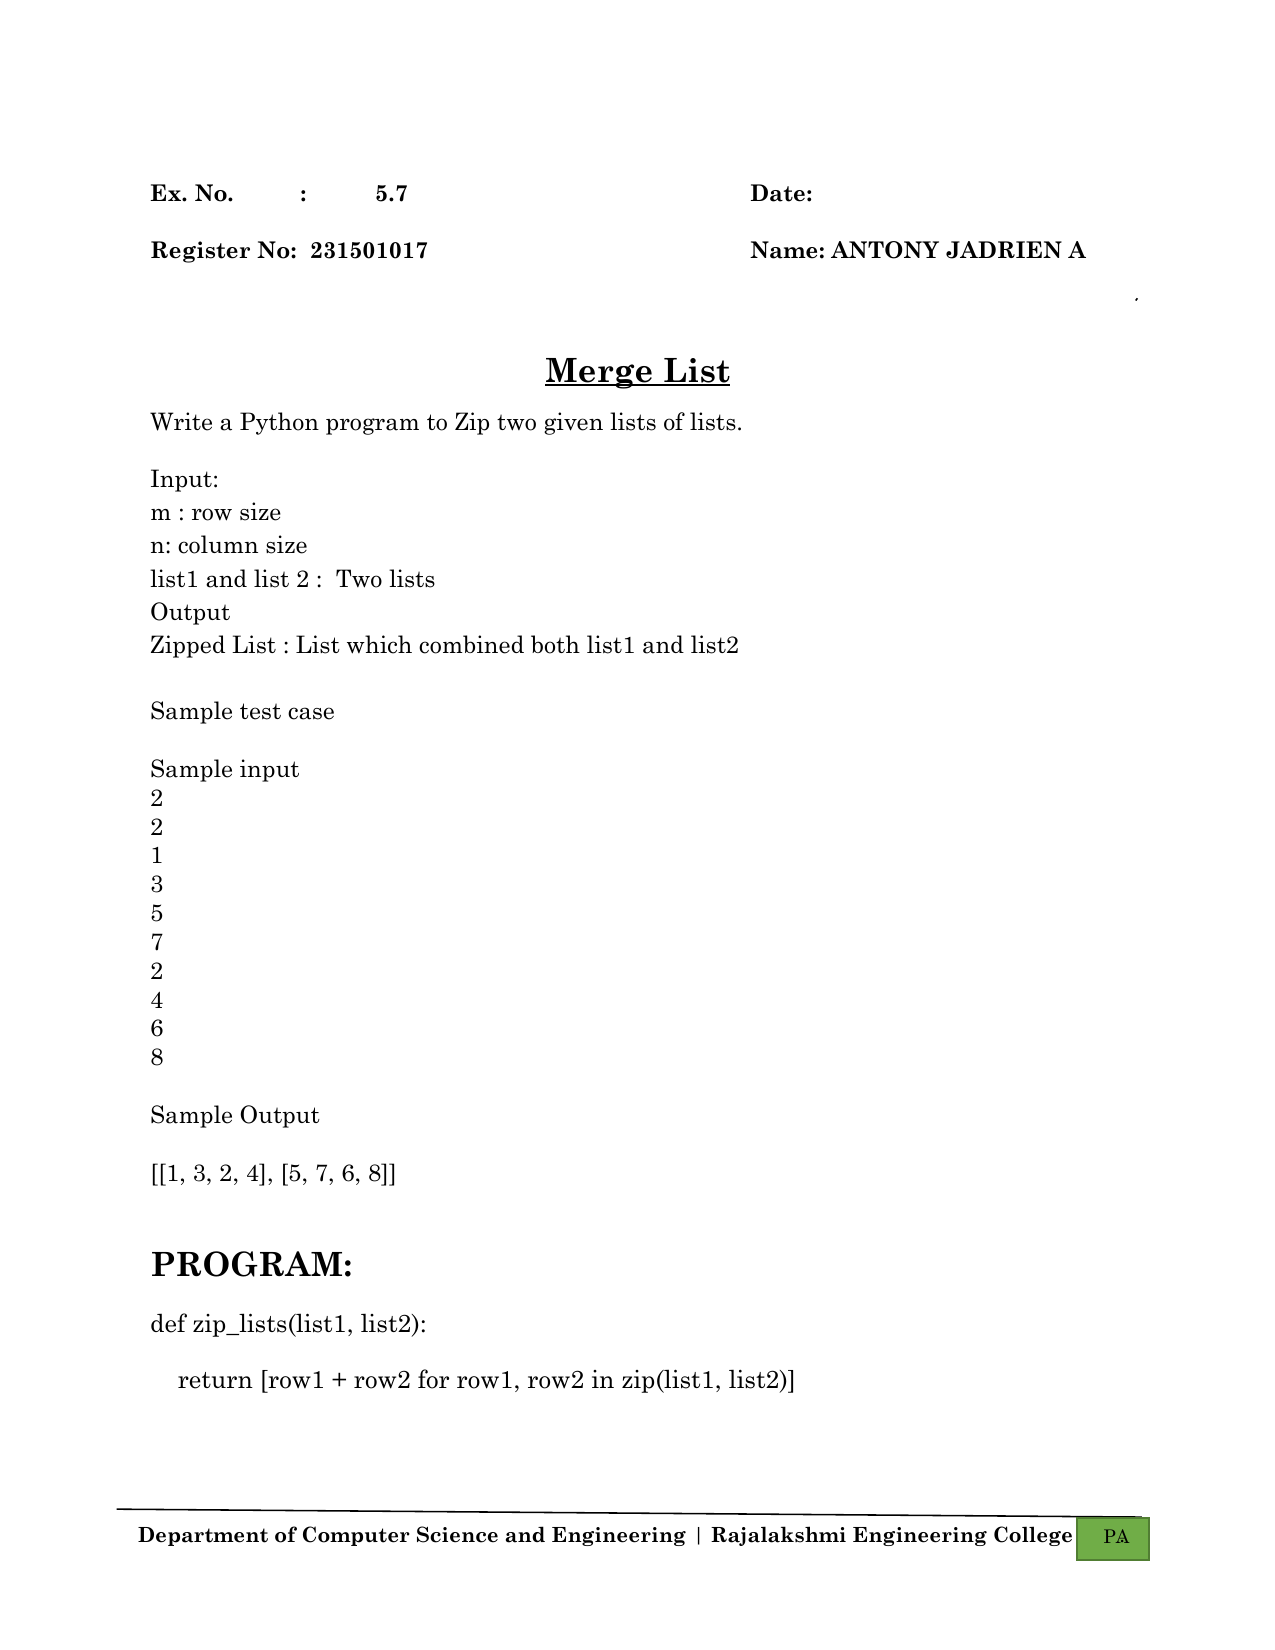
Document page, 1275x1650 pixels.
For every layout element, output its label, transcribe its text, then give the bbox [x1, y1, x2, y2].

text 1 [150, 840, 1125, 869]
text Zipped List : List which combined both list1 and list2 [150, 629, 1125, 658]
text Sample input [150, 753, 1125, 782]
text PROGRAM: [150, 1243, 1125, 1283]
text m : row size [150, 497, 1125, 526]
text Sample Output [150, 1100, 1125, 1129]
text [[1, 3, 2, 4], [5, 7, 6, 8]] [150, 1157, 1125, 1186]
text 6 [150, 1013, 1125, 1042]
text 2 [150, 956, 1125, 984]
text 5 [150, 898, 1125, 927]
text 8 [150, 1042, 1125, 1071]
text Sample test case [150, 696, 1125, 725]
text list1 and list 2 : Two lists [150, 563, 1125, 592]
text n: column size [150, 530, 1125, 559]
text def zip_lists(list1, list2): [150, 1308, 1125, 1338]
text 2 [150, 782, 1125, 811]
text return [row1 + row2 for row1, row2 in zip(list1, list2)] [150, 1363, 1125, 1393]
text Register No: 231501017 Name: ANTONY JADRIEN A [150, 236, 1125, 263]
text Input: [150, 464, 1125, 493]
text 3 [150, 869, 1125, 898]
text 4 [150, 984, 1125, 1013]
text Output [150, 596, 1125, 625]
text 7 [150, 927, 1125, 956]
text Ex. No. : 5.7 Date: [150, 179, 1125, 207]
text Merge List [150, 349, 1125, 389]
text Write a Python program to Zip two given lists of lists. [150, 406, 1125, 435]
text 2 [150, 811, 1125, 840]
